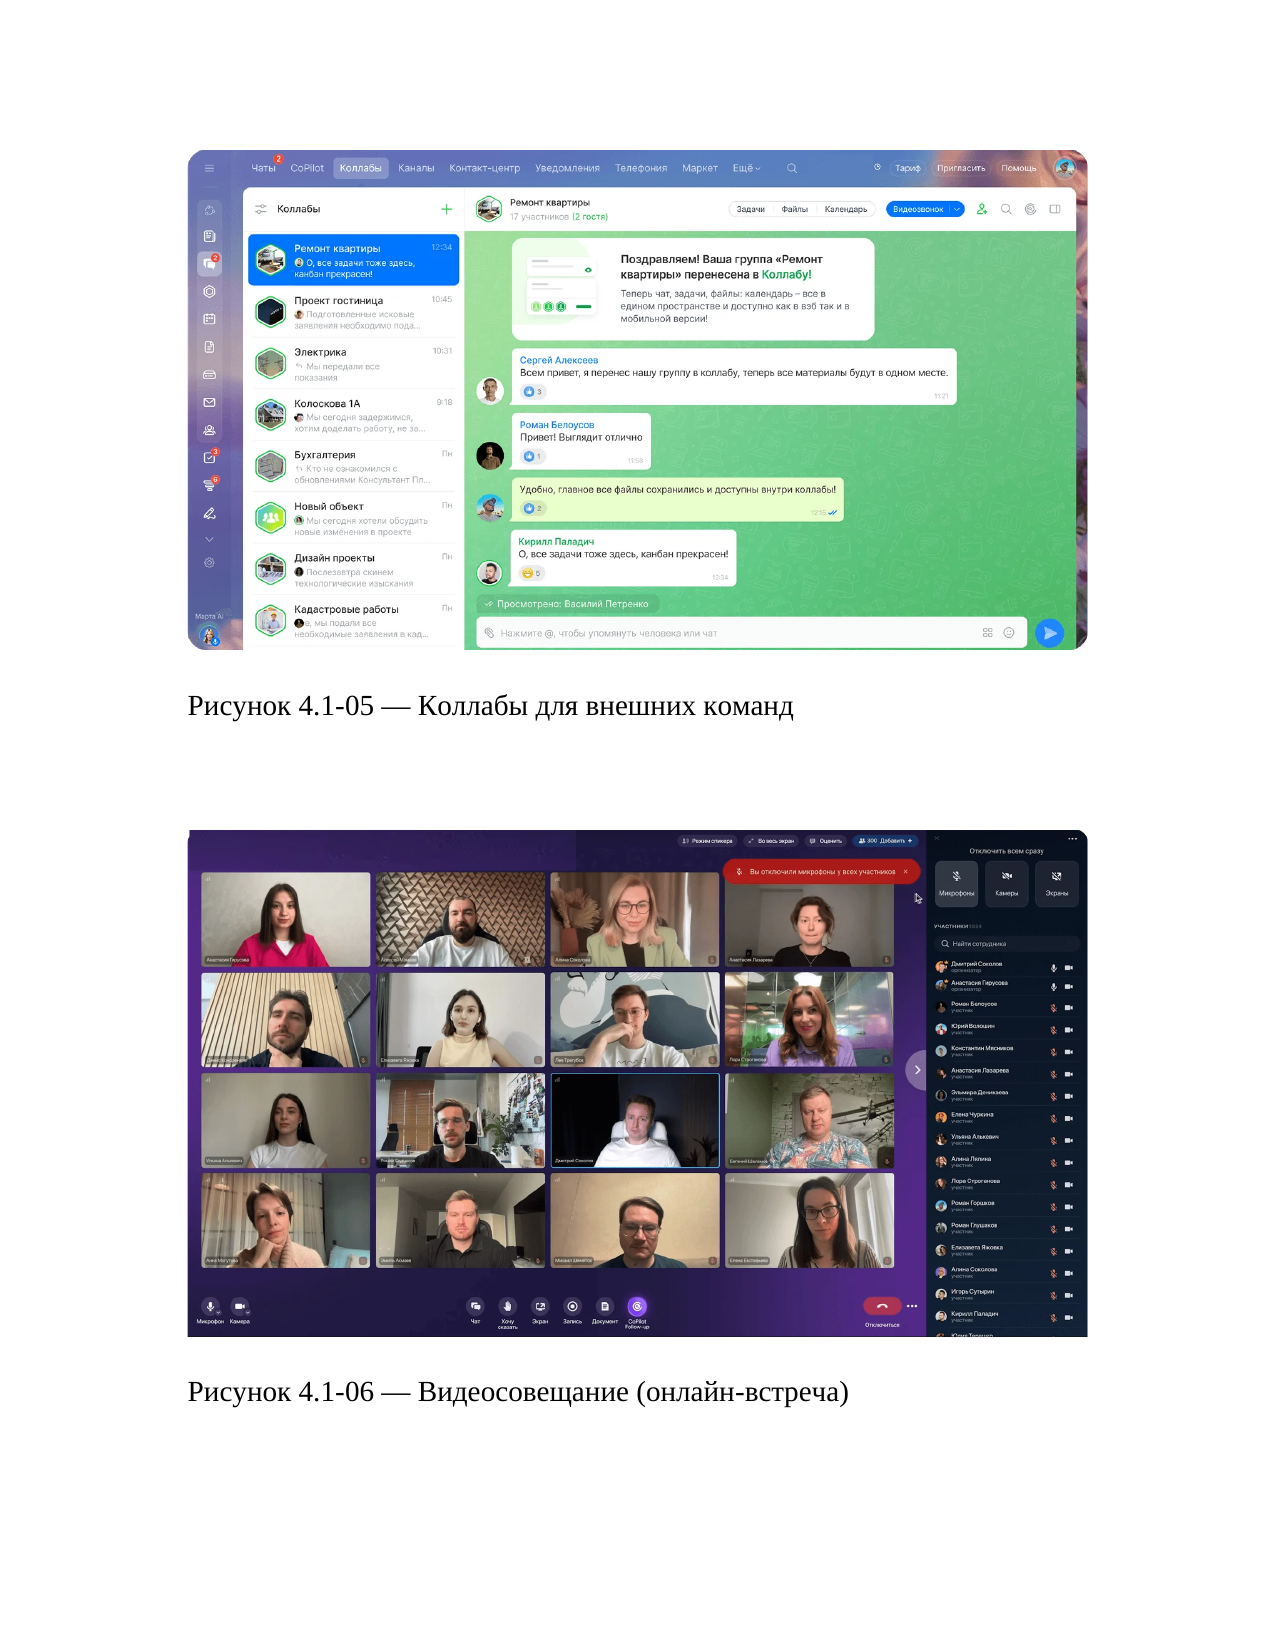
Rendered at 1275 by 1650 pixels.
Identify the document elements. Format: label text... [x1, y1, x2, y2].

text Рисунок 4.1‑06 — Видеосовещание (онлайн‑встреча) [187, 1374, 1087, 1407]
picture [187, 150, 1088, 650]
text Рисунок 4.1‑05 — Коллабы для внешних команд [187, 688, 1087, 721]
picture [187, 830, 1088, 1337]
